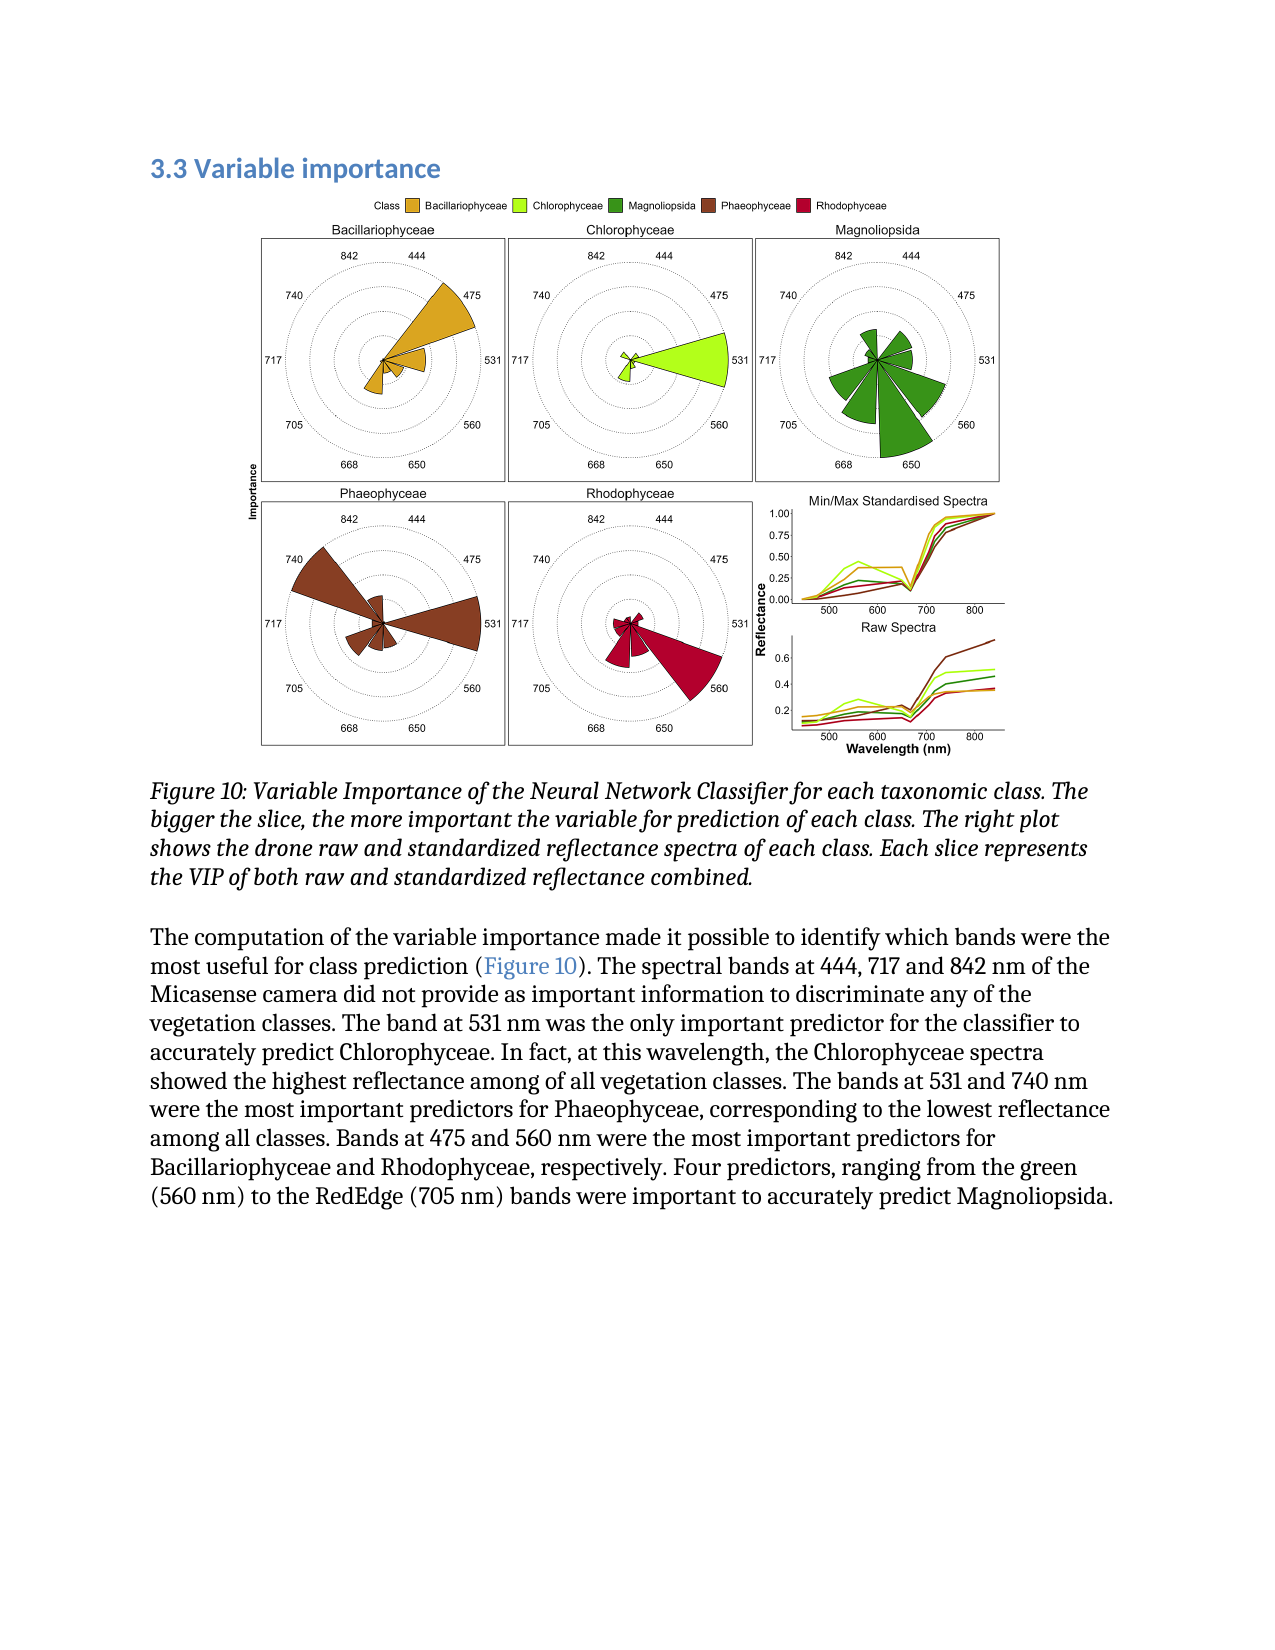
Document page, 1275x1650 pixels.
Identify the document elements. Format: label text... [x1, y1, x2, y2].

table_header Figure 10: Variable Importance of the Neural Network Classifier for each taxonomic class. The bigger the slice, the more important the variable for prediction of each class. The right plot shows the drone raw and standardized reflectance spectra of each class. Each slice represents the VIP of both raw and standardized reflectance combined. [139, 186, 1114, 904]
text The computation of the variable importance made it possible to identify which bands were the most useful for class prediction (Figure 10). The spectral bands at 444, 717 and 842 nm of the Micasense camera did not provide as important information to discriminate any of the vegetation classes. The band at 531 nm was the only important predictor for the classifier to accurately predict Chlorophyceae. In fact, at this wavelength, the Chlorophyceae spectra showed the highest reflectance among of all vegetation classes. The bands at 531 and 740 nm were the most important predictors for Phaeophyceae, corresponding to the lowest reflectance among all classes. Bands at 475 and 560 nm were the most important predictors for Bacillariophyceae and Rhodophyceae, respectively. Four predictors, ranging from the green (560 nm) to the RedEdge (705 nm) bands were important to accurately predict Magnoliopsida. [150, 923, 1125, 1210]
picture [238, 189, 1014, 756]
subtitle 3.3 Variable importance [150, 150, 1125, 186]
